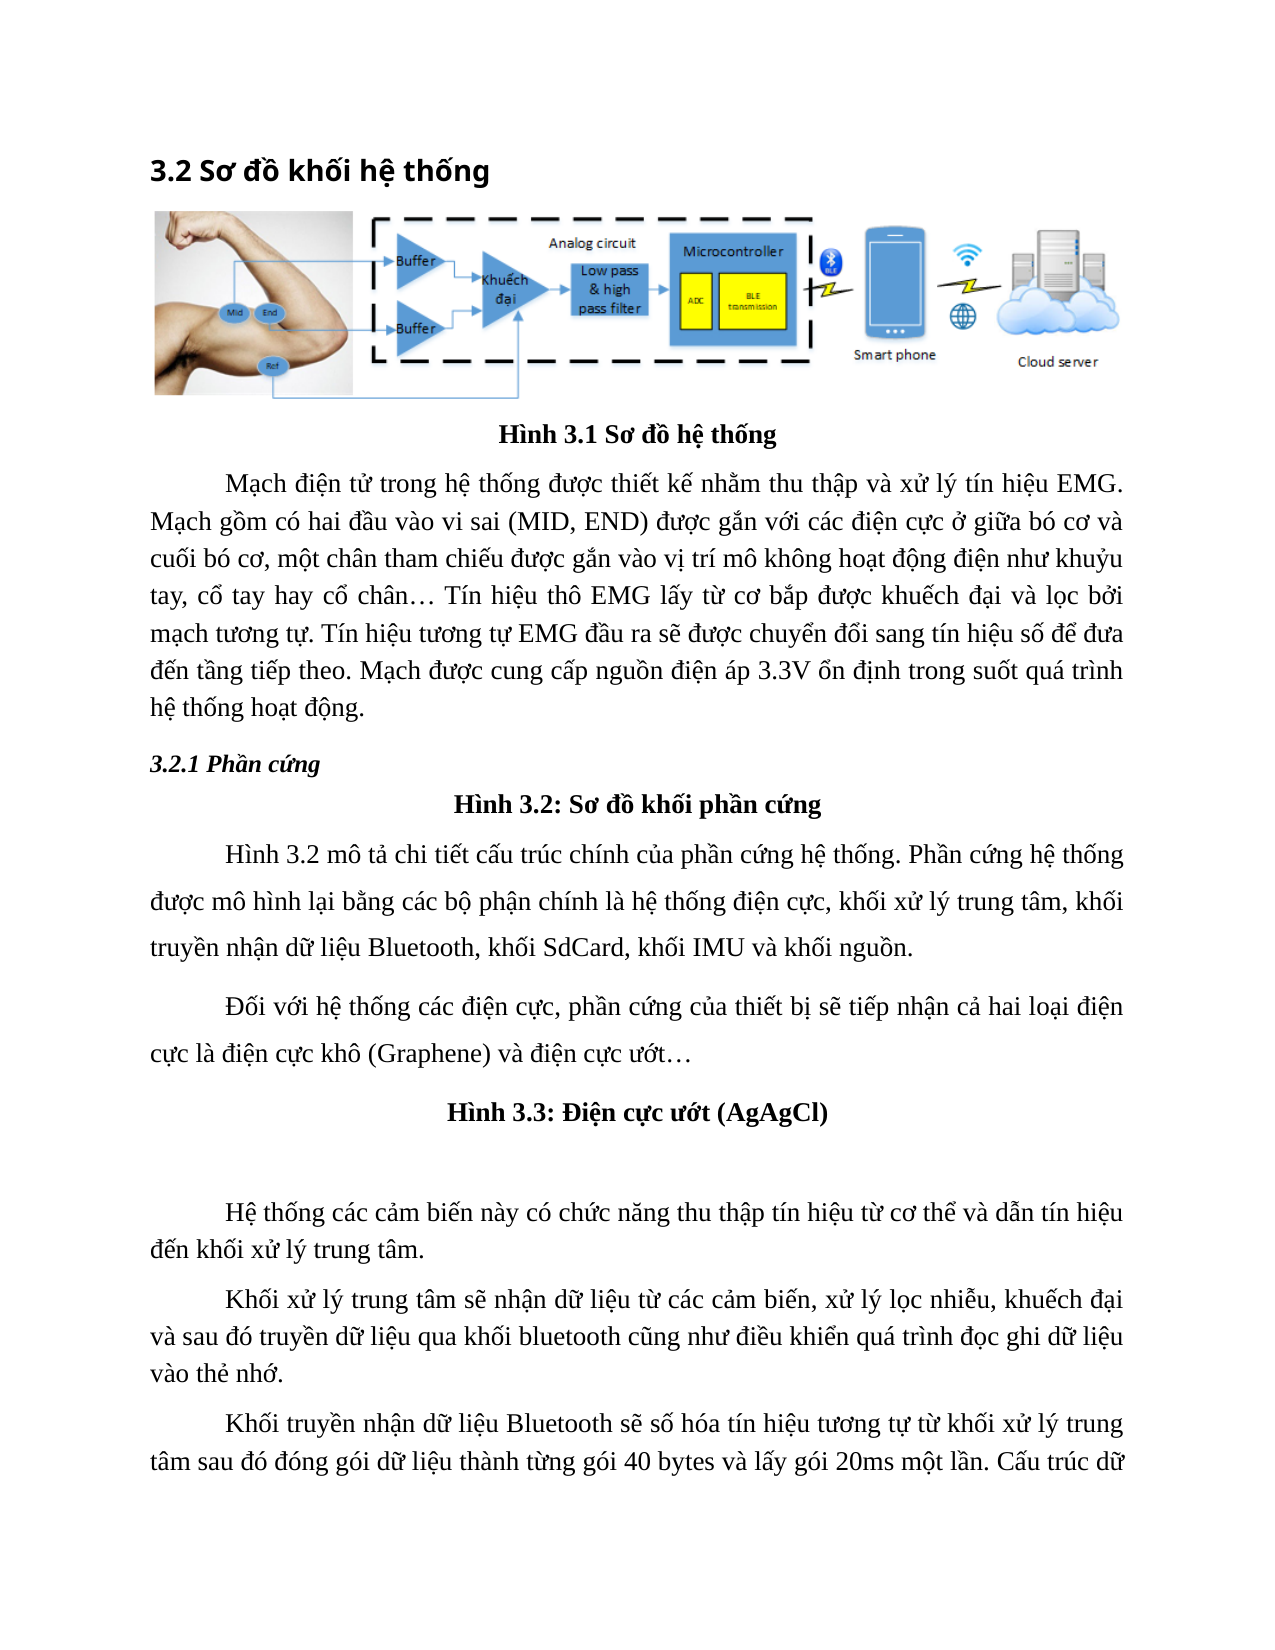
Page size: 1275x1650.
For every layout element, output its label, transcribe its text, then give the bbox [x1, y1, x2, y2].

text Mạch điện tử trong hệ thống được thiết kế nhằm thu thập và xử lý tín hiệu EMG. Mạch gồm có hai đầu vào vi sai (MID, END) được gắn với các điện cực ở giữa bó cơ và cuối bó cơ, một chân tham chiếu được gắn vào vị trí mô không hoạt động điện như khuỷu tay, cổ tay hay cổ chân… Tín hiệu thô EMG lấy từ cơ bắp được khuếch đại và lọc bởi mạch tương tự. Tín hiệu tương tự EMG đầu ra sẽ được chuyển đổi sang tín hiệu số để đưa đến tầng tiếp theo. Mạch được cung cấp nguồn điện áp 3.3V ổn định trong suốt quá trình hệ thống hoạt động. [150, 468, 1125, 722]
picture [150, 210, 1125, 400]
text Hệ thống các cảm biến này có chức năng thu thập tín hiệu từ cơ thể và dẫn tín hiệu đến khối xử lý trung tâm. [150, 1196, 1125, 1264]
subtitle 3.2.1 Phần cứng [150, 749, 1125, 778]
text Hình 3.1 Sơ đồ hệ thống [150, 418, 1125, 449]
text Hình 3.2: Sơ đồ khối phần cứng [150, 788, 1125, 819]
text Đối với hệ thống các điện cực, phần cứng của thiết bị sẽ tiếp nhận cả hai loại điện cực là điện cực khô (Graphene) và điện cực ướt… [150, 990, 1125, 1068]
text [150, 1407, 1125, 1476]
text Hình 3.2 mô tả chi tiết cấu trúc chính của phần cứng hệ thống. Phần cứng hệ thống được mô hình lại bằng các bộ phận chính là hệ thống điện cực, khối xử lý trung tâm, khối truyền nhận dữ liệu Bluetooth, khối SdCard, khối IMU và khối nguồn. [150, 838, 1125, 962]
subtitle 3.2 Sơ đồ khối hệ thống [150, 150, 1125, 190]
text Hình 3.3: Điện cực ướt (AgAgCl) [150, 1096, 1125, 1127]
text Khối xử lý trung tâm sẽ nhận dữ liệu từ các cảm biến, xử lý lọc nhiễu, khuếch đại và sau đó truyền dữ liệu qua khối bluetooth cũng như điều khiển quá trình đọc ghi dữ liệu vào thẻ nhớ. [150, 1283, 1125, 1389]
